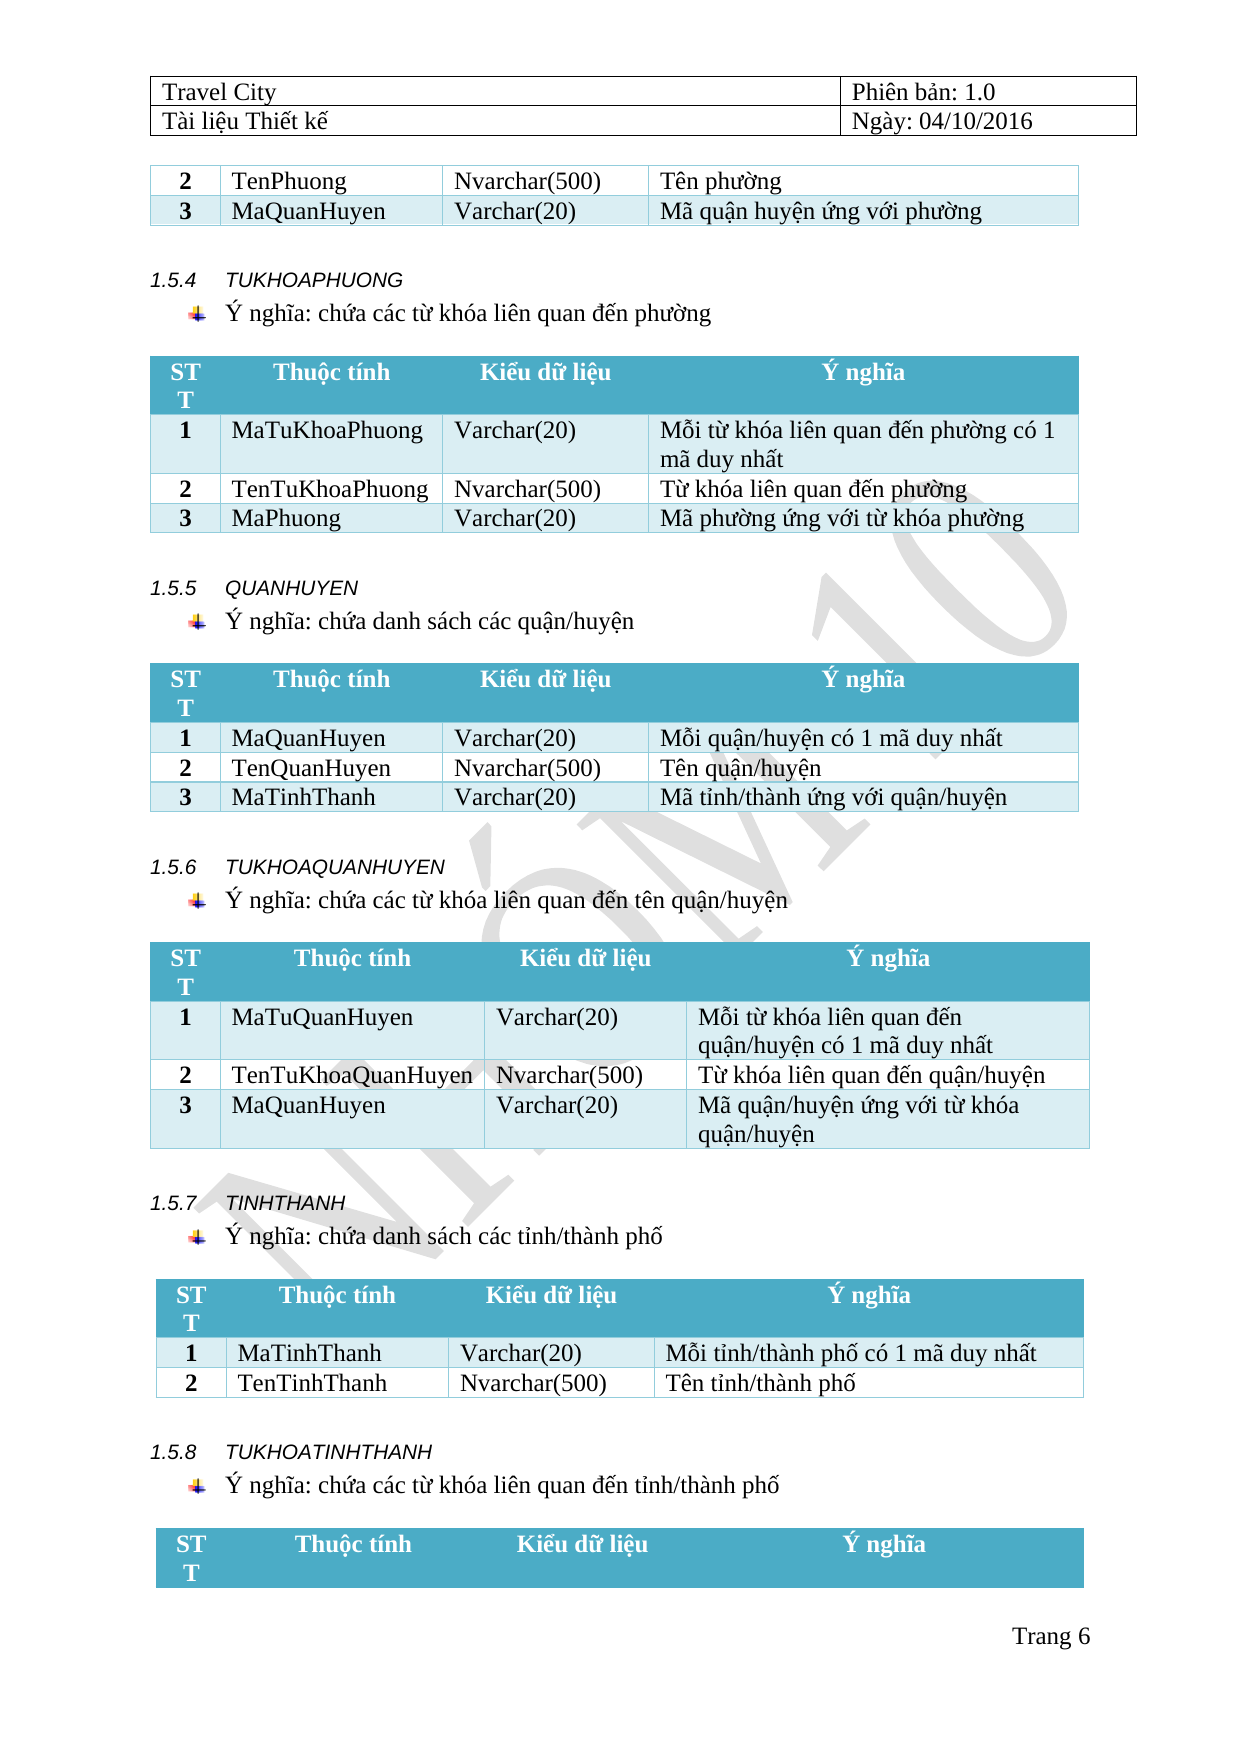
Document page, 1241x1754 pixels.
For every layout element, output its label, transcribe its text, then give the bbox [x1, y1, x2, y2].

subtitle TUKHOAQUANHUYEN [150, 853, 1090, 878]
table_cell Nvarchar(500) [485, 1060, 686, 1089]
table_cell 2 [151, 474, 220, 502]
subtitle QUANHUYEN [150, 574, 1090, 599]
table_header Kiểu dữ liệu [449, 1280, 654, 1337]
table_header Ý nghĩa [685, 1529, 1083, 1586]
picture [188, 612, 206, 630]
table_cell 3 [151, 1090, 220, 1148]
table_cell Varchar(20) [485, 1002, 686, 1059]
table_cell 1 [151, 723, 220, 752]
table_cell 2 [157, 1368, 226, 1397]
table_cell Mã phường ứng với từ khóa phường [649, 504, 1078, 532]
table_header STT [151, 943, 220, 1001]
table_cell Mỗi quận/huyện có 1 mã duy nhất [649, 723, 1078, 752]
table_header STT [157, 1529, 226, 1586]
table_cell Từ khóa liên quan đến quận/huyện [687, 1060, 1089, 1089]
table_cell Nvarchar(500) [443, 753, 648, 781]
table_header STT [151, 357, 220, 414]
table_header Ý nghĩa [649, 664, 1078, 722]
list Ý nghĩa: chứa các từ khóa liên quan đến tỉnh/thành phố [187, 1470, 1090, 1499]
table_cell Mã tỉnh/thành ứng với quận/huyện [649, 783, 1078, 811]
table_cell MaTinhThanh [221, 783, 442, 811]
table_cell TenQuanHuyen [221, 753, 442, 781]
table_cell 2 [151, 1060, 220, 1089]
table_cell Mỗi từ khóa liên quan đến phường có 1 mã duy nhất [649, 415, 1078, 473]
subtitle TINHTHANH [150, 1190, 1090, 1215]
table_cell TenPhuong [221, 166, 442, 195]
picture [188, 1477, 206, 1494]
table_cell 2 [151, 753, 220, 781]
table_cell 3 [151, 196, 220, 224]
table_cell MaQuanHuyen [221, 723, 442, 752]
table_header Ý nghĩa [655, 1280, 1083, 1337]
table_header Thuộc tính [227, 1529, 480, 1586]
table_cell Mỗi từ khóa liên quan đến quận/huyện có 1 mã duy nhất [687, 1002, 1089, 1059]
table_cell 2 [151, 166, 220, 195]
table_header STT [151, 664, 220, 722]
table_cell MaTinhThanh [227, 1338, 448, 1367]
table_cell MaPhuong [221, 504, 442, 532]
table_cell Varchar(20) [449, 1338, 654, 1367]
picture [188, 1228, 206, 1245]
table_header STT [157, 1280, 226, 1337]
table_cell Mỗi tỉnh/thành phố có 1 mã duy nhất [655, 1338, 1083, 1367]
picture [188, 891, 206, 909]
table_cell Mã quận/huyện ứng với từ khóa quận/huyện [687, 1090, 1089, 1148]
table_cell Nvarchar(500) [449, 1368, 654, 1397]
table_cell MaQuanHuyen [221, 196, 442, 224]
table_cell TenTuKhoaPhuong [221, 474, 442, 502]
table_cell 1 [151, 415, 220, 473]
subtitle TUKHOATINHTHANH [150, 1439, 1090, 1464]
table_header Thuộc tính [221, 943, 484, 1001]
table_cell Từ khóa liên quan đến phường [649, 474, 1078, 502]
table_cell Varchar(20) [443, 783, 648, 811]
table_cell Varchar(20) [485, 1090, 686, 1148]
table_cell Nvarchar(500) [443, 474, 648, 502]
table_header Thuộc tính [227, 1280, 448, 1337]
table_header Ý nghĩa [687, 943, 1089, 1001]
subtitle TUKHOAPHUONG [150, 267, 1090, 292]
list Ý nghĩa: chứa các từ khóa liên quan đến phường [187, 298, 1090, 327]
table_cell MaTuQuanHuyen [221, 1002, 484, 1059]
table_cell TenTinhThanh [227, 1368, 448, 1397]
table_cell 3 [151, 783, 220, 811]
table_cell Varchar(20) [443, 196, 648, 224]
table_header Kiểu dữ liệu [443, 357, 648, 414]
list Ý nghĩa: chứa danh sách các quận/huyện [187, 606, 1090, 634]
table_header Ý nghĩa [649, 357, 1078, 414]
table_cell Varchar(20) [443, 504, 648, 532]
list Ý nghĩa: chứa các từ khóa liên quan đến tên quận/huyện [187, 885, 1090, 913]
table_cell TenTuKhoaQuanHuyen [221, 1060, 484, 1089]
list Ý nghĩa: chứa danh sách các tỉnh/thành phố [187, 1221, 1090, 1250]
table_cell Nvarchar(500) [443, 166, 648, 195]
table_cell Varchar(20) [443, 415, 648, 473]
table_header Kiểu dữ liệu [481, 1529, 684, 1586]
table_header Thuộc tính [221, 357, 442, 414]
table_cell Mã quận huyện ứng với phường [649, 196, 1078, 224]
table_header Kiểu dữ liệu [485, 943, 686, 1001]
table_cell Tên tỉnh/thành phố [655, 1368, 1083, 1397]
table_cell Varchar(20) [443, 723, 648, 752]
table_cell 1 [151, 1002, 220, 1059]
table_header Kiểu dữ liệu [443, 664, 648, 722]
table_cell MaTuKhoaPhuong [221, 415, 442, 473]
picture [188, 304, 206, 322]
table_cell Tên quận/huyện [649, 753, 1078, 781]
table_cell 1 [157, 1338, 226, 1367]
table_cell 3 [151, 504, 220, 532]
table_header Thuộc tính [221, 664, 442, 722]
table_cell Tên phường [649, 166, 1078, 195]
table_cell MaQuanHuyen [221, 1090, 484, 1148]
